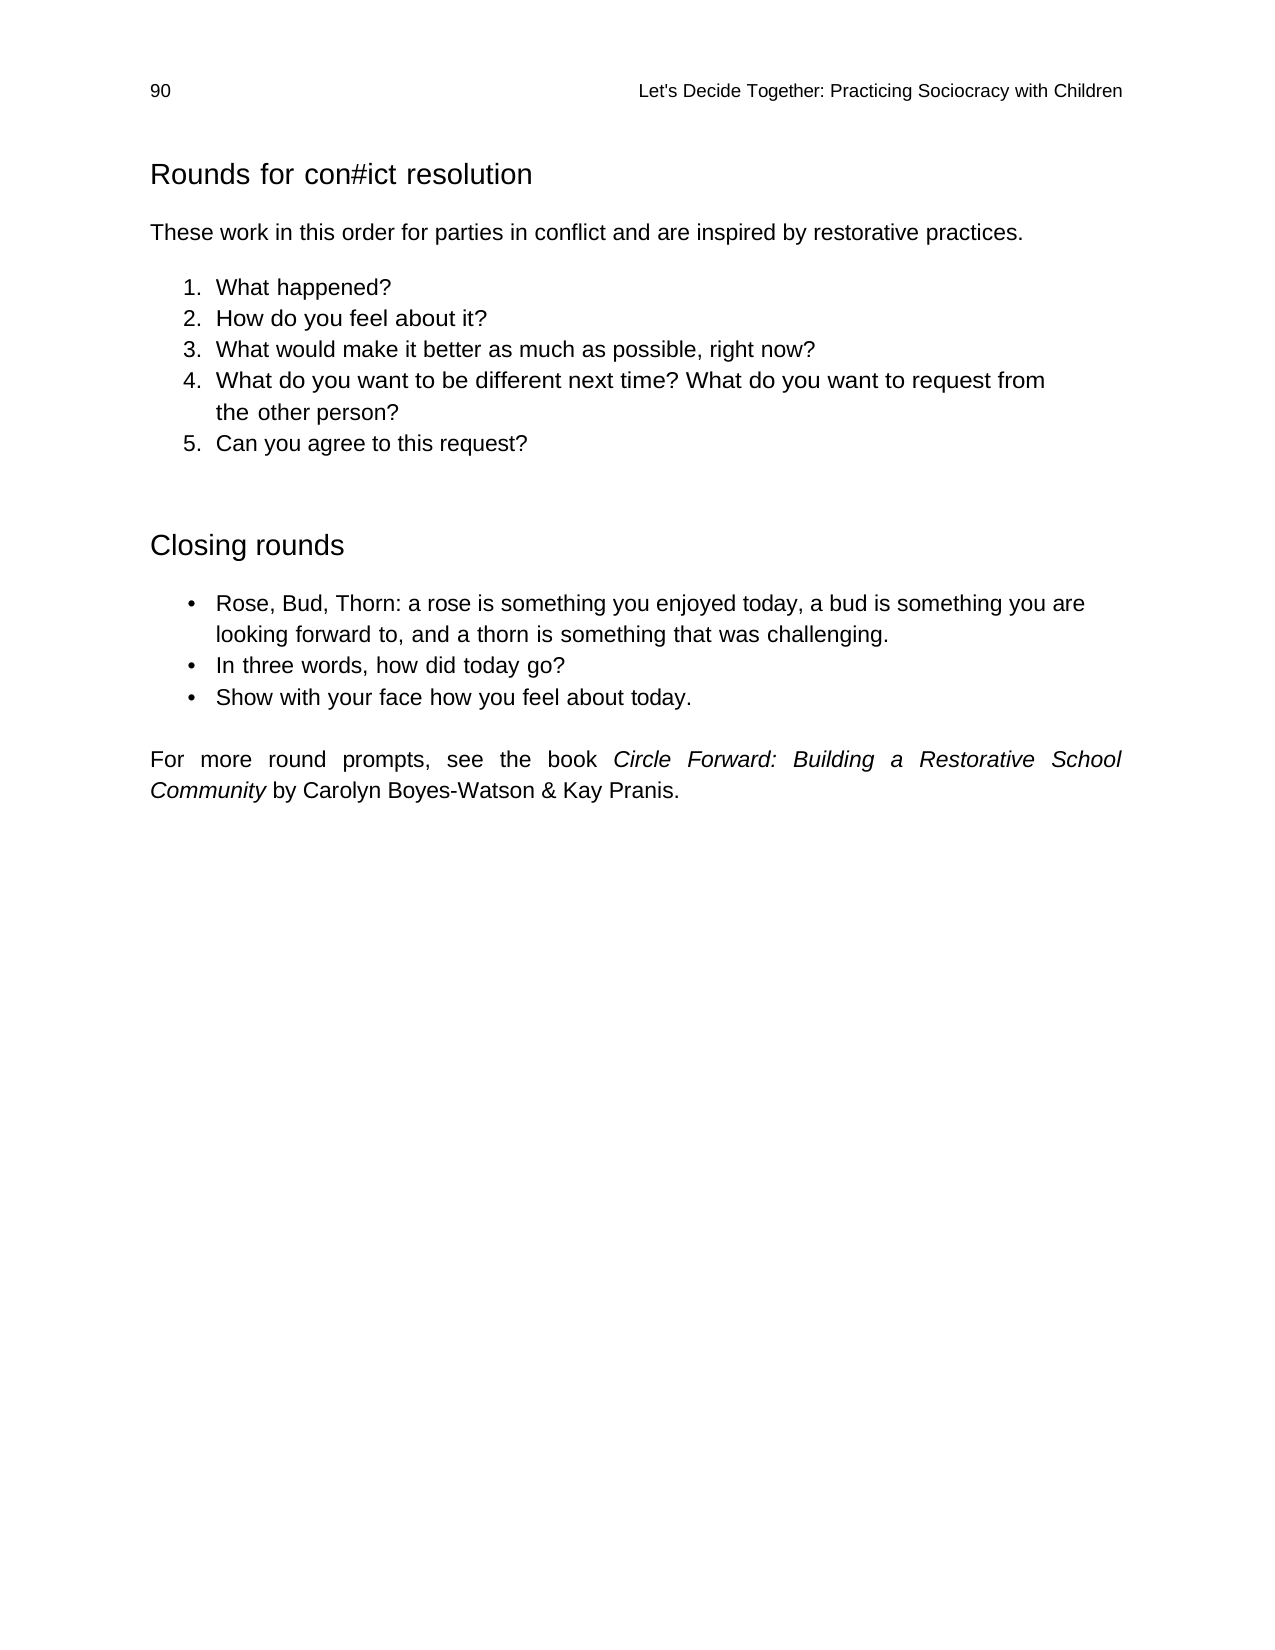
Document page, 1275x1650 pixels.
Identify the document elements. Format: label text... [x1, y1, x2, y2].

list Show with your face how you feel about today. [187, 683, 1137, 710]
list What would make it better as much as possible, right now? [183, 336, 1137, 362]
subtitle Rounds for con#ict resolution [150, 157, 1137, 191]
subtitle Closing rounds [150, 528, 1137, 561]
text For more round prompts, see the book Circle Forward: Building a Restorative School Community by Carolyn Boyes-Watson & Kay Pranis. [150, 746, 1137, 803]
list How do you feel about it? [183, 305, 1137, 331]
list What happened? [183, 274, 1137, 300]
list Rose, Bud, Thorn: a rose is something you enjoyed today, a bud is something you are looking forward to, and a thorn is something that was challenging. [187, 590, 1088, 647]
list Can you agree to this request? [183, 430, 1137, 456]
text These work in this order for parties in conflict and are inspired by restorative practices. [150, 219, 1137, 246]
list What do you want to be different next time? What do you want to request from the other person? [183, 367, 1063, 425]
list In three words, how did today go? [187, 652, 1137, 679]
